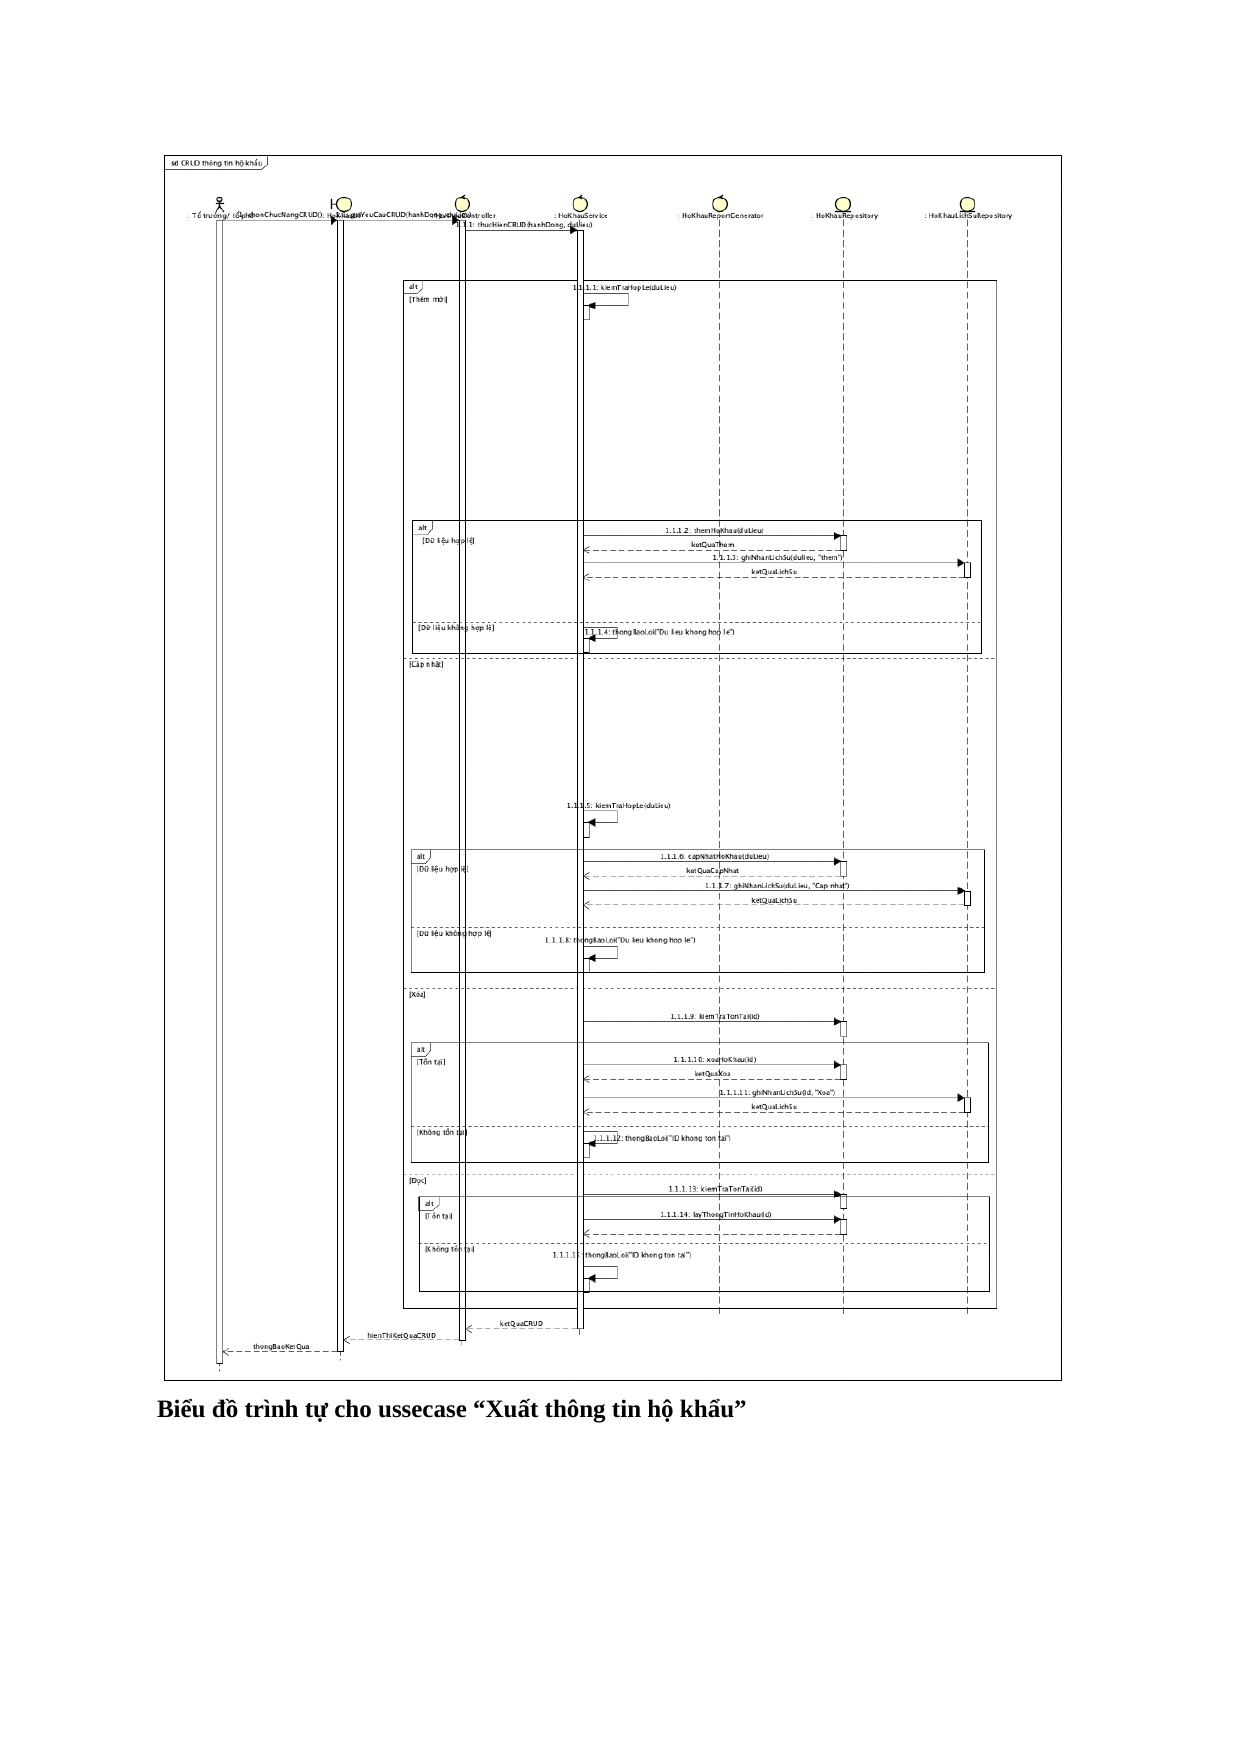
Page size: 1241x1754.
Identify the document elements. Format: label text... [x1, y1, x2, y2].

picture [150, 150, 1091, 1395]
text Biểu đồ trình tự cho ussecase “Xuất thông tin hộ khẩu” [150, 1395, 1090, 1423]
